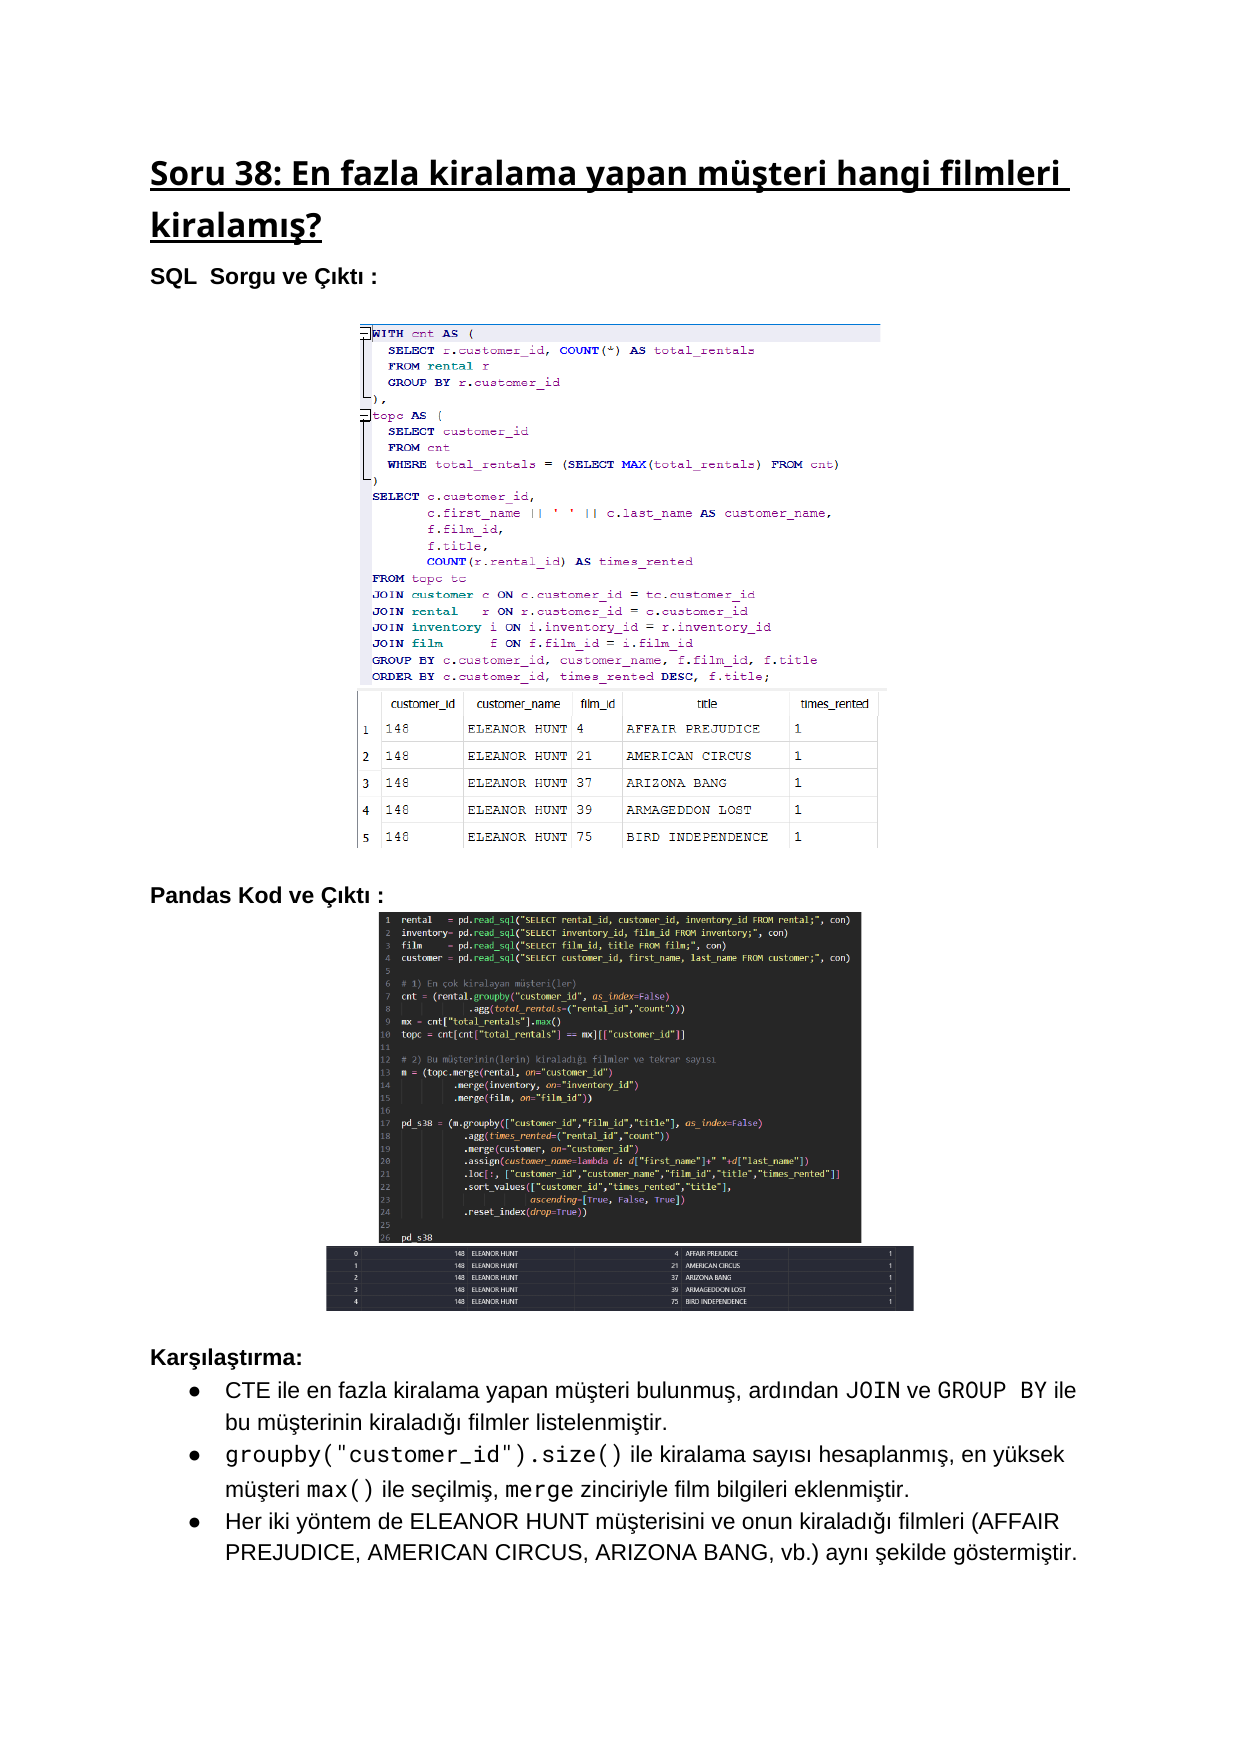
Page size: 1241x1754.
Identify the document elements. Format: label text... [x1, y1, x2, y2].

picture [378, 912, 862, 1243]
list Her iki yöntem de ELEANOR HUNT müşterisini ve onun kiraladığı filmleri (AFFAIR PREJUDICE, AMERICAN CIRCUS, ARIZONA BANG, vb.) aynı şekilde göstermiştir. [187, 1508, 1090, 1565]
text Karşılaştırma: [150, 1344, 1090, 1371]
list groupby("customer_id").size() ile kiralama sayısı hesaplanmış, en yüksek müşteri max() ile seçilmiş, merge zinciriyle film bilgileri eklenmiştir. [187, 1439, 1090, 1504]
subtitle Soru 38: En fazla kiralama yapan müşteri hangi filmleri kiralamış? [150, 150, 1090, 248]
text Pandas Kod ve Çıktı : [150, 882, 1090, 908]
picture [326, 1246, 914, 1311]
list CTE ile en fazla kiralama yapan müşteri bulunmuş, ardından JOIN ve GROUP BY ile bu müşterinin kiraladığı filmler listelenmiştir. [187, 1374, 1090, 1435]
picture [353, 688, 887, 848]
picture [360, 323, 881, 685]
text SQL Sorgu ve Çıktı : [150, 263, 1090, 289]
